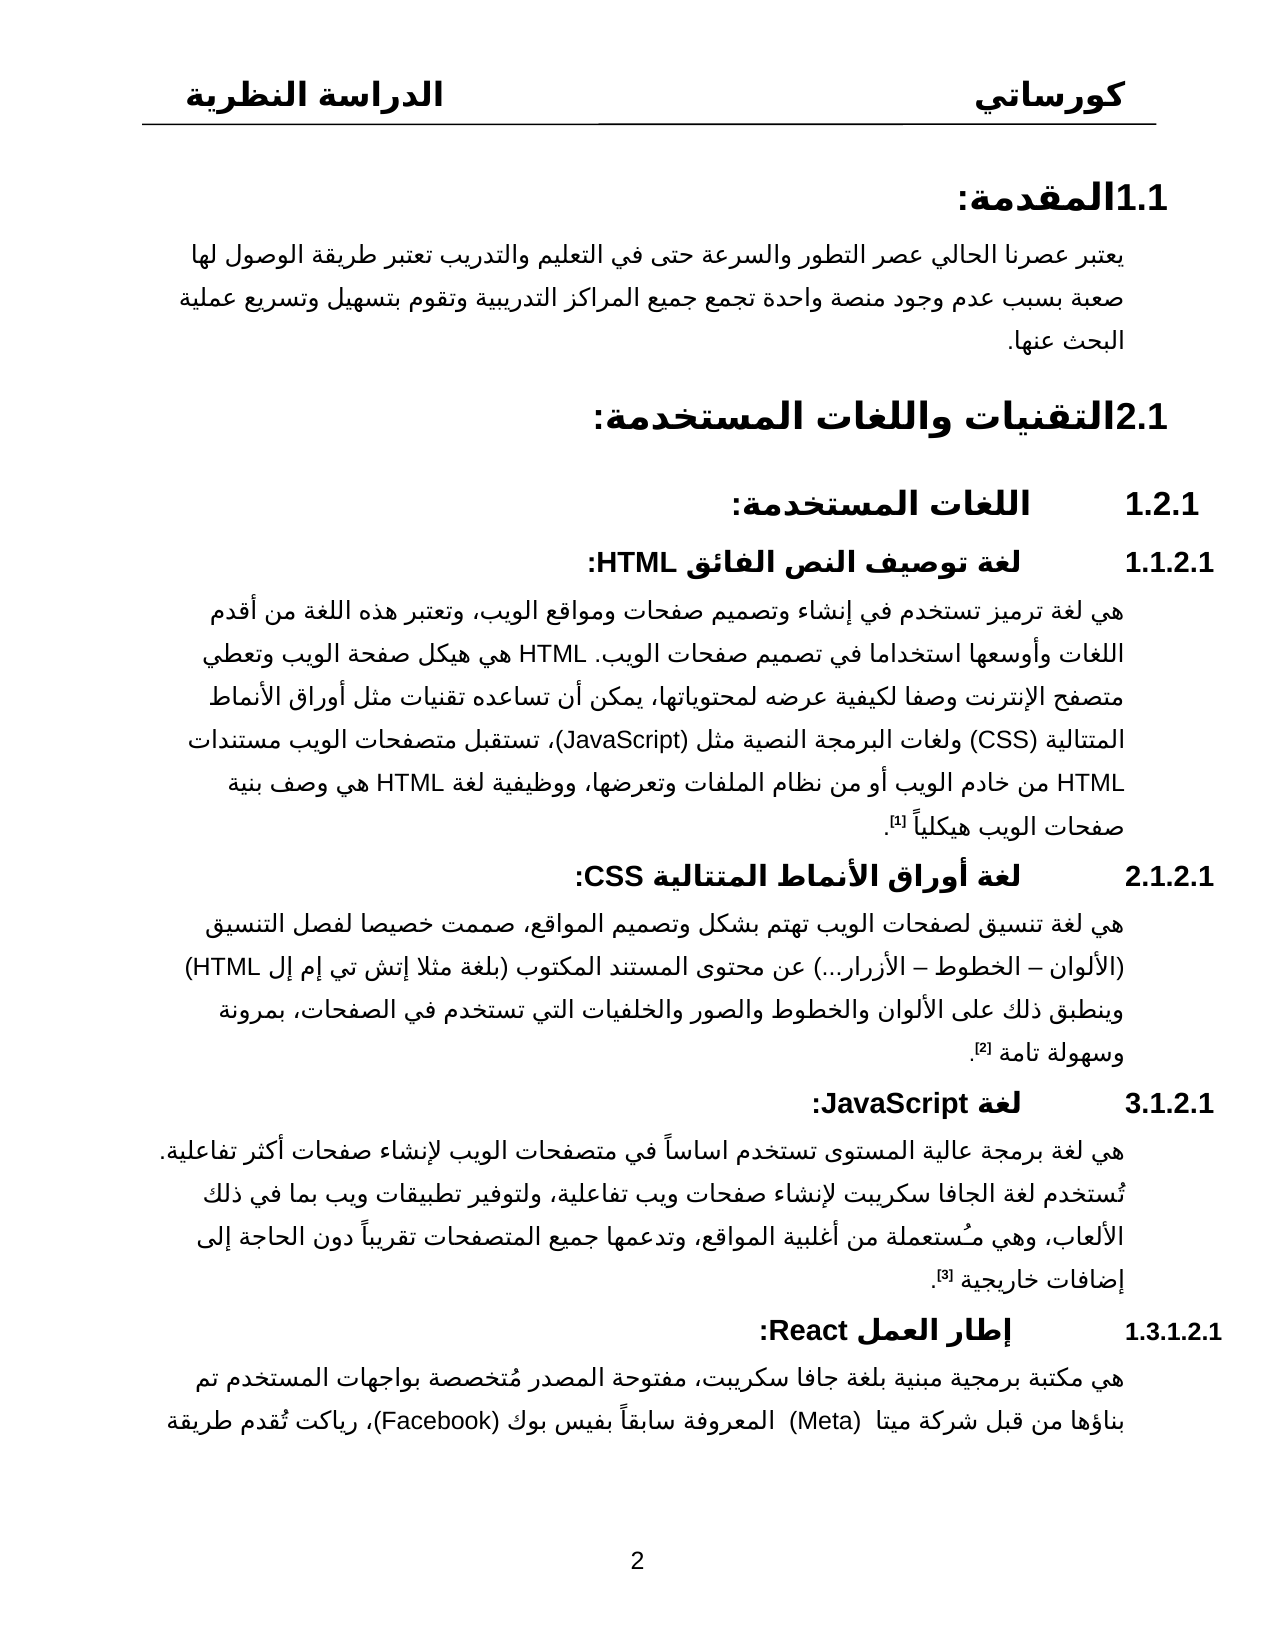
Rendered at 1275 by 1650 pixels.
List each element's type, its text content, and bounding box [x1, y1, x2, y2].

subtitle التقنيات واللغات المستخدمة: [150, 394, 1116, 437]
subtitle إطار العمل React: [150, 1313, 1125, 1346]
text هي لغة برمجة عالية المستوى تستخدم اساساً في متصفحات الويب لإنشاء صفحات أكثر تفاعلية. [150, 1136, 1125, 1165]
subtitle لغة JavaScript: [150, 1086, 1125, 1119]
subtitle المقدمة: [150, 175, 1116, 218]
subtitle لغة توصيف النص الفائق HTML: [150, 546, 1125, 579]
text هي لغة تنسيق لصفحات الويب تهتم بشكل وتصميم المواقع، صممت خصيصا لفصل التنسيق (الألوان – الخطوط – الأزرار...) عن محتوى المستند المكتوب (بلغة مثلا إتش تي إم إل HTML) وينطبق ذلك على الألوان والخطوط والصور والخلفيات التي تستخدم في الصفحات، بمرونة وسهولة تامة [2]. [150, 909, 1125, 1067]
text تُستخدم لغة الجافا سكريبت لإنشاء صفحات ويب تفاعلية، ولتوفير تطبيقات ويب بما في ذلك الألعاب، وهي مـُستعملة من أغلبية المواقع، وتدعمها جميع المتصفحات تقريباً دون الحاجة إلى إضافات خاريجية [3]. [150, 1179, 1125, 1294]
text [150, 1363, 1125, 1435]
subtitle لغة أوراق الأنماط المتتالية CSS: [150, 859, 1125, 892]
subtitle اللغات المستخدمة: [150, 484, 1125, 522]
text يعتبر عصرنا الحالي عصر التطور والسرعة حتى في التعليم والتدريب تعتبر طريقة الوصول لها صعبة بسبب عدم وجود منصة واحدة تجمع جميع المراكز التدريبية وتقوم بتسهيل وتسريع عملية البحث عنها. [150, 240, 1125, 355]
text هي لغة ترميز تستخدم في إنشاء وتصميم صفحات ومواقع الويب، وتعتبر هذه اللغة من أقدم اللغات وأوسعها استخداما في تصميم صفحات الويب. HTML هي هيكل صفحة الويب وتعطي متصفح الإنترنت وصفا لكيفية عرضه لمحتوياتها، يمكن أن تساعده تقنيات مثل أوراق الأنماط المتتالية (CSS) ولغات البرمجة النصية مثل (JavaScript)، تستقبل متصفحات الويب مستندات HTML من خادم الويب أو من نظام الملفات وتعرضها، ووظيفية لغة HTML هي وصف بنية صفحات الويب هيكلياً [1]. [150, 596, 1125, 840]
